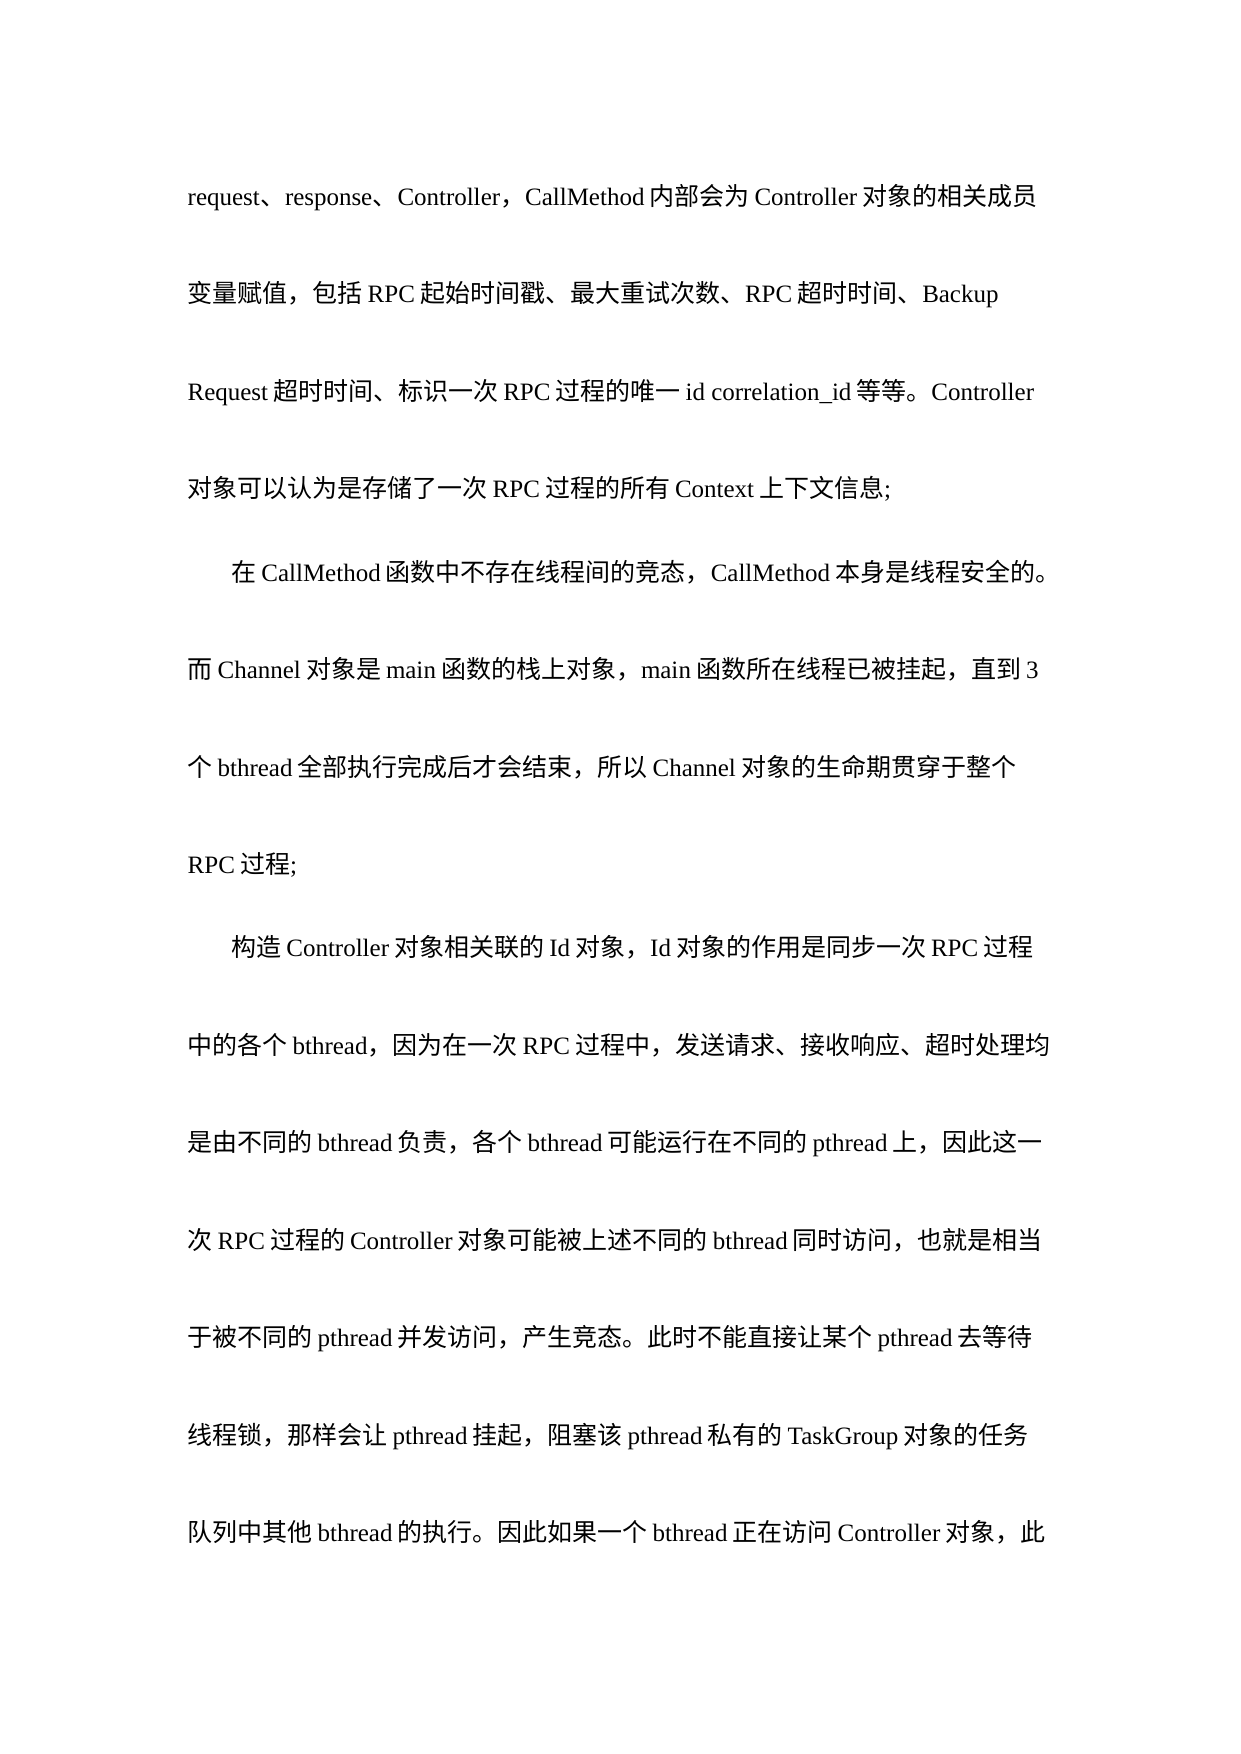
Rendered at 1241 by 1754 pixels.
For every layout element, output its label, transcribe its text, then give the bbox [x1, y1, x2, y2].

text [187, 913, 1053, 1563]
text 在CallMethod函数中不存在线程间的竞态，CallMethod本身是线程安全的。而Channel对象是main函数的栈上对象，main函数所在线程已被挂起，直到3个bthread全部执行完成后才会结束，所以Channel对象的生命期贯穿于整个RPC过程; [187, 538, 1053, 895]
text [187, 162, 1053, 519]
